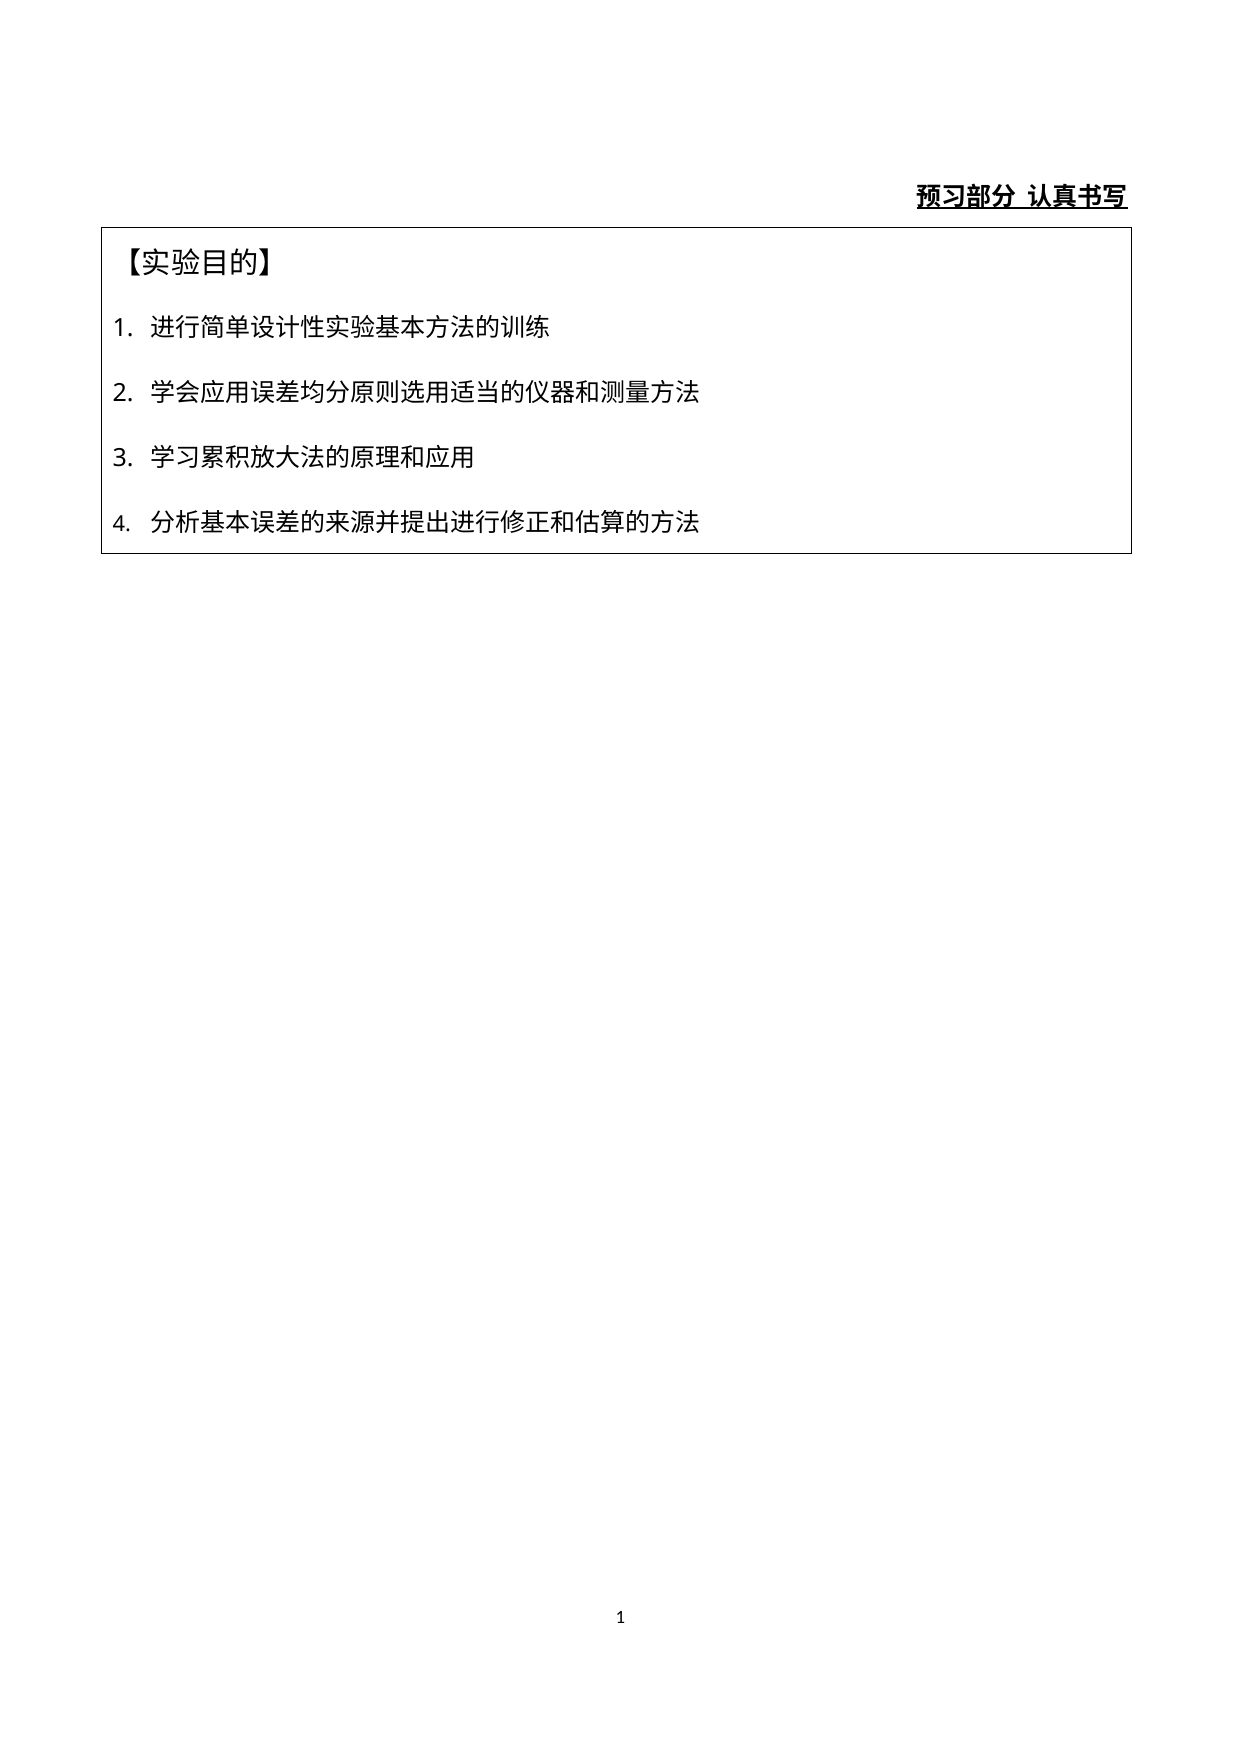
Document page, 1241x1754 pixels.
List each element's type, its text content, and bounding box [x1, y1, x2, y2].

text 预习部分 认真书写 [112, 162, 1128, 227]
table_header 【实验目的】 进行简单设计性实验基本方法的训练 学会应用误差均分原则选用适当的仪器和测量方法 学习累积放大法的原理和应用 分析基本误差的来源并提出进行修正和估算的方法 [102, 228, 1131, 553]
